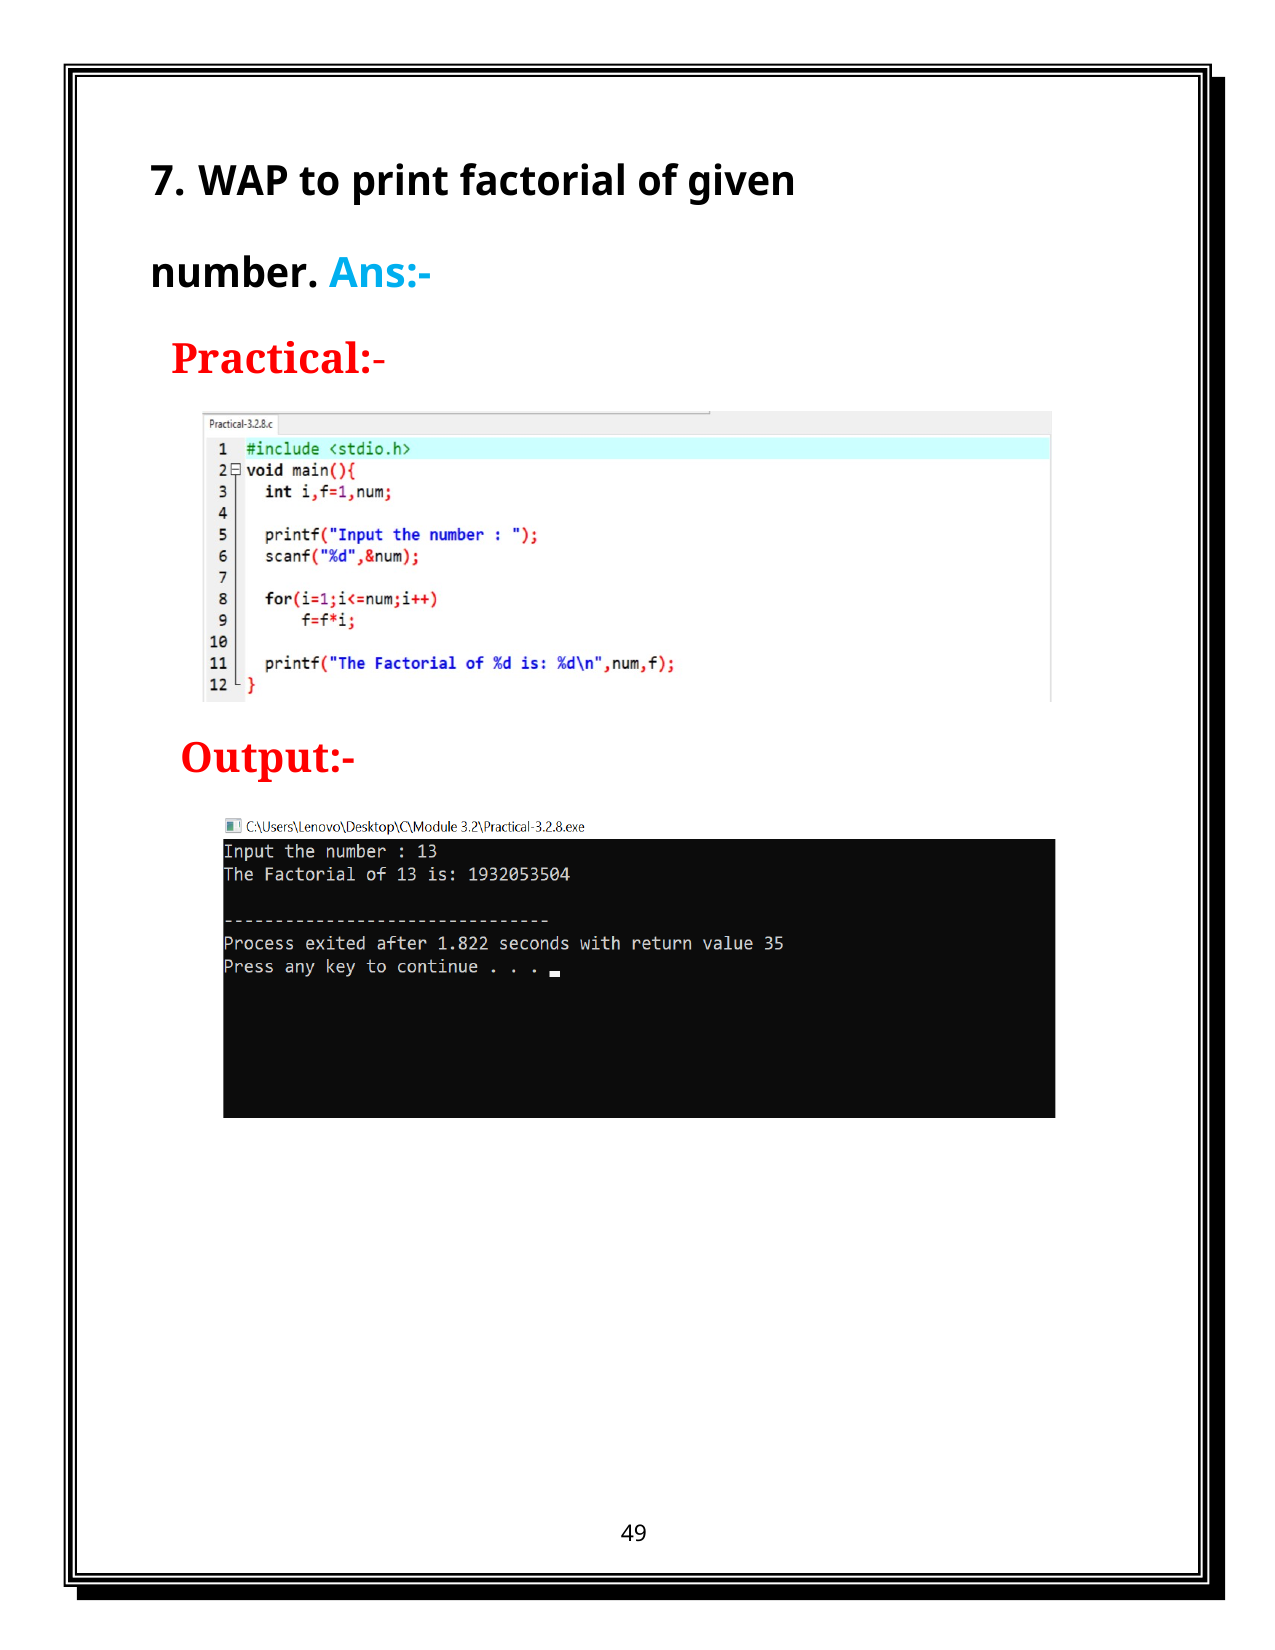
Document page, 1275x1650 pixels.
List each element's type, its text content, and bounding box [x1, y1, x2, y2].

list WAP to print factorial of given number. Ans:- [150, 151, 926, 299]
picture [202, 411, 1052, 702]
text Practical:- [171, 334, 1171, 383]
picture [223, 818, 1056, 1118]
